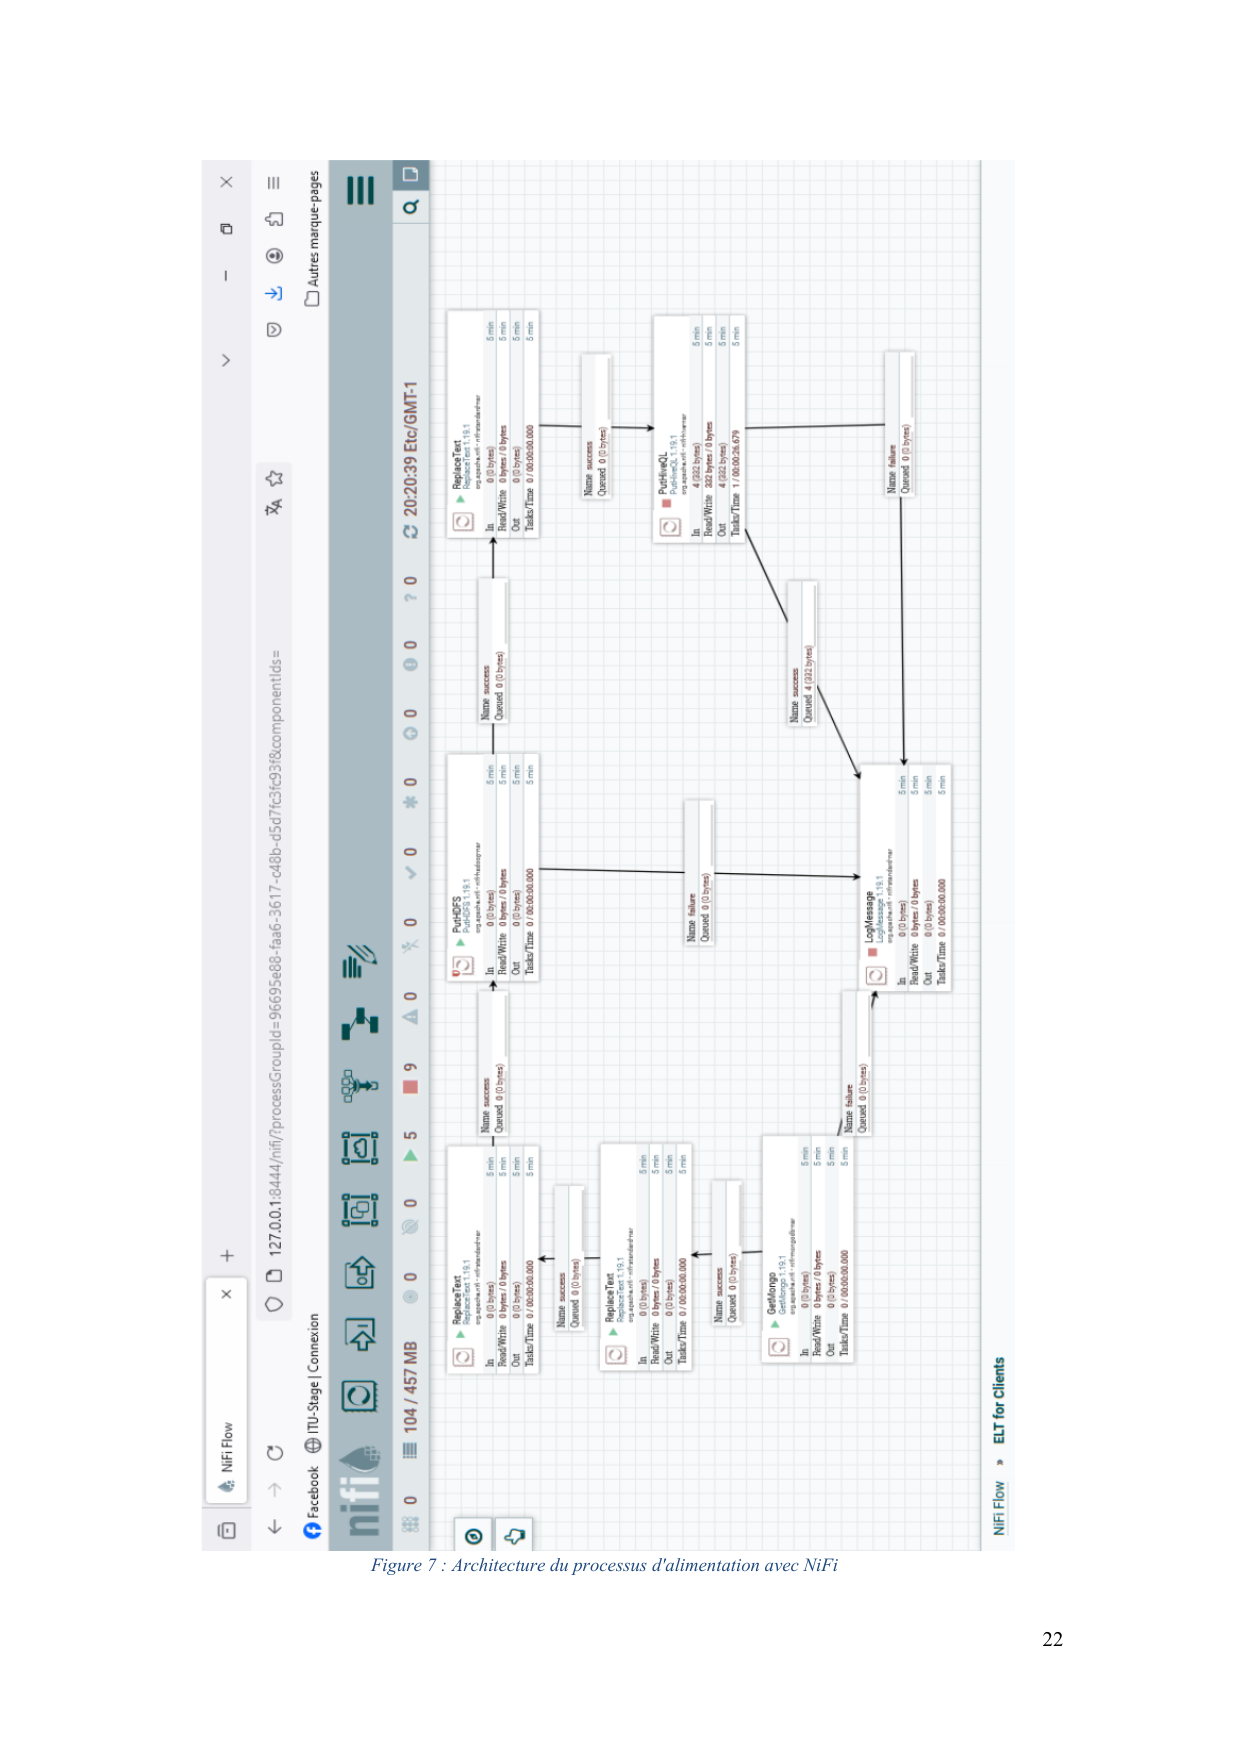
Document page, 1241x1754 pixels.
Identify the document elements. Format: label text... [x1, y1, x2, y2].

picture [202, 161, 1015, 1550]
text Figure 7 : Architecture du processus d'alimentation avec NiFi [148, 1554, 1063, 1576]
